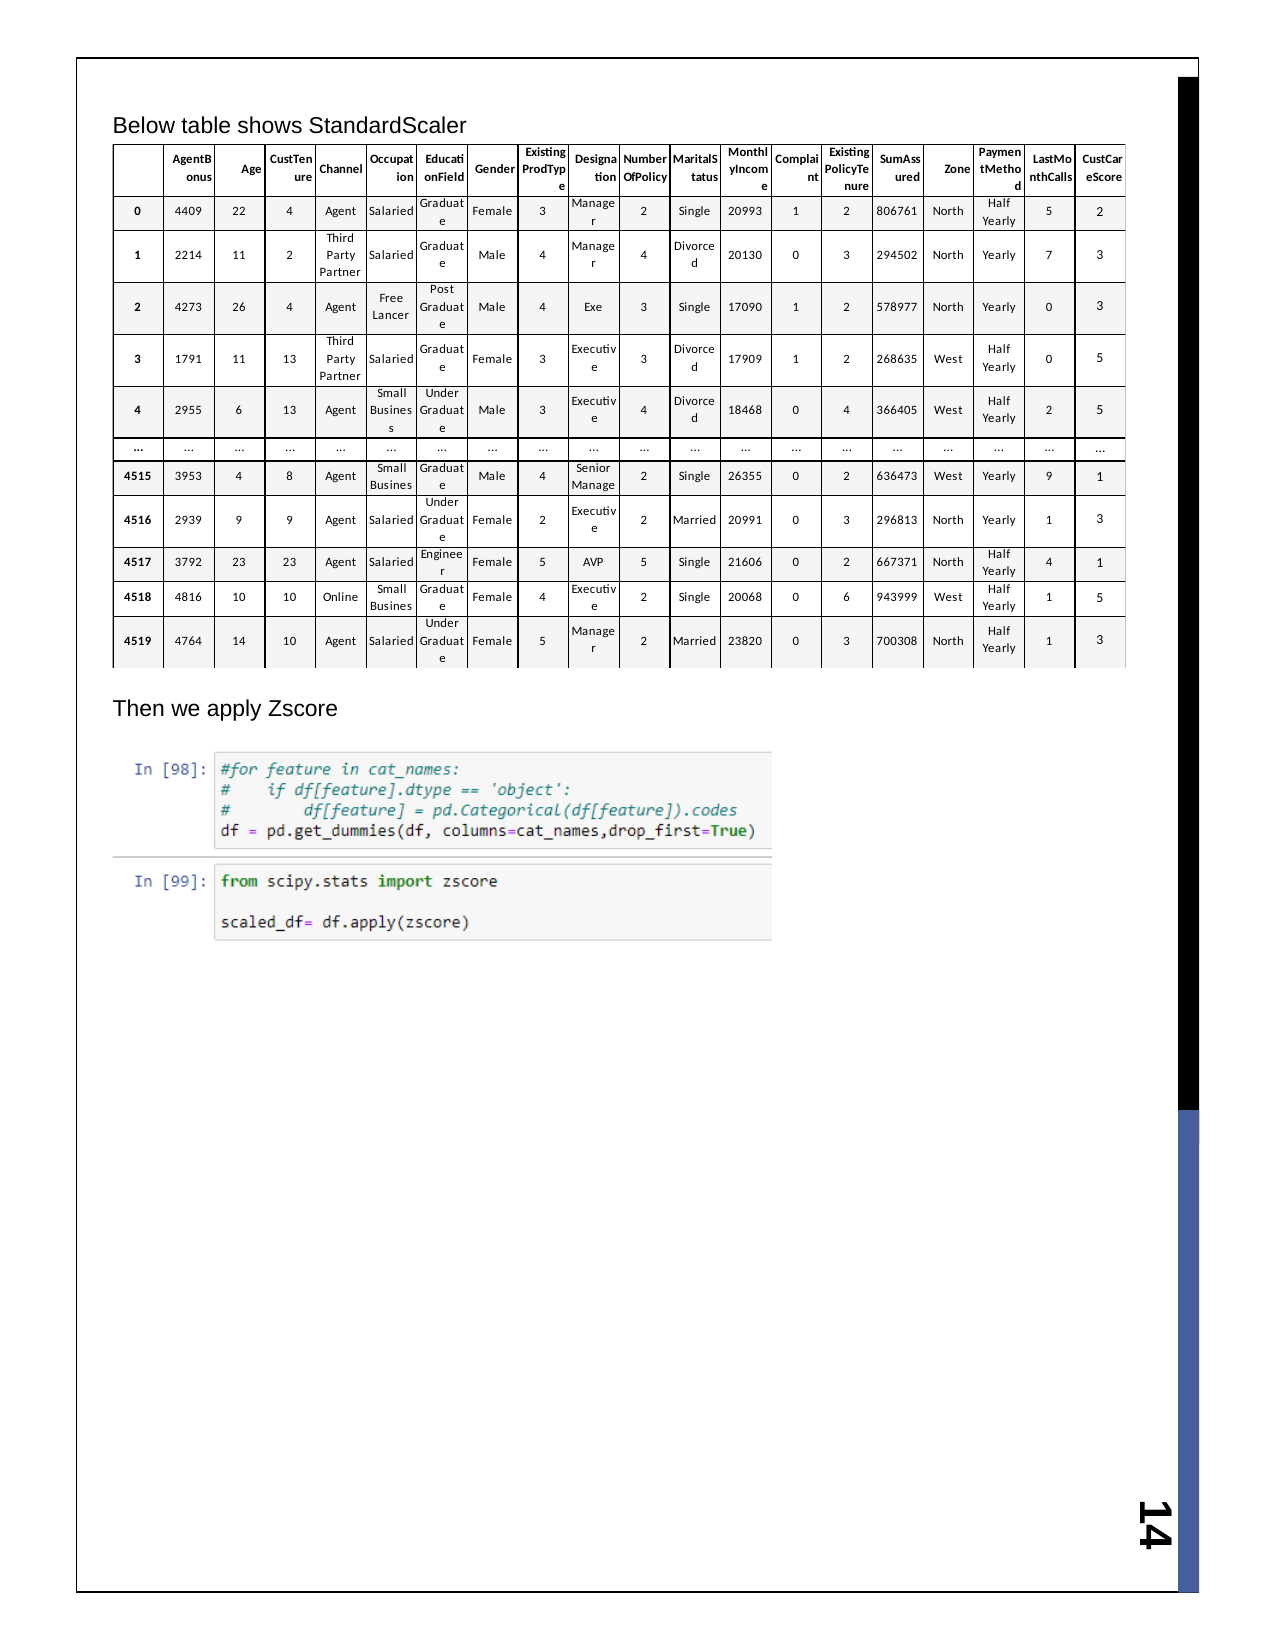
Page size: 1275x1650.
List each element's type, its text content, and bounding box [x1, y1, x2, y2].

text Below table shows StandardScaler [112, 112, 1162, 669]
picture [112, 747, 772, 942]
text Then we apply Zscore [112, 695, 1162, 721]
